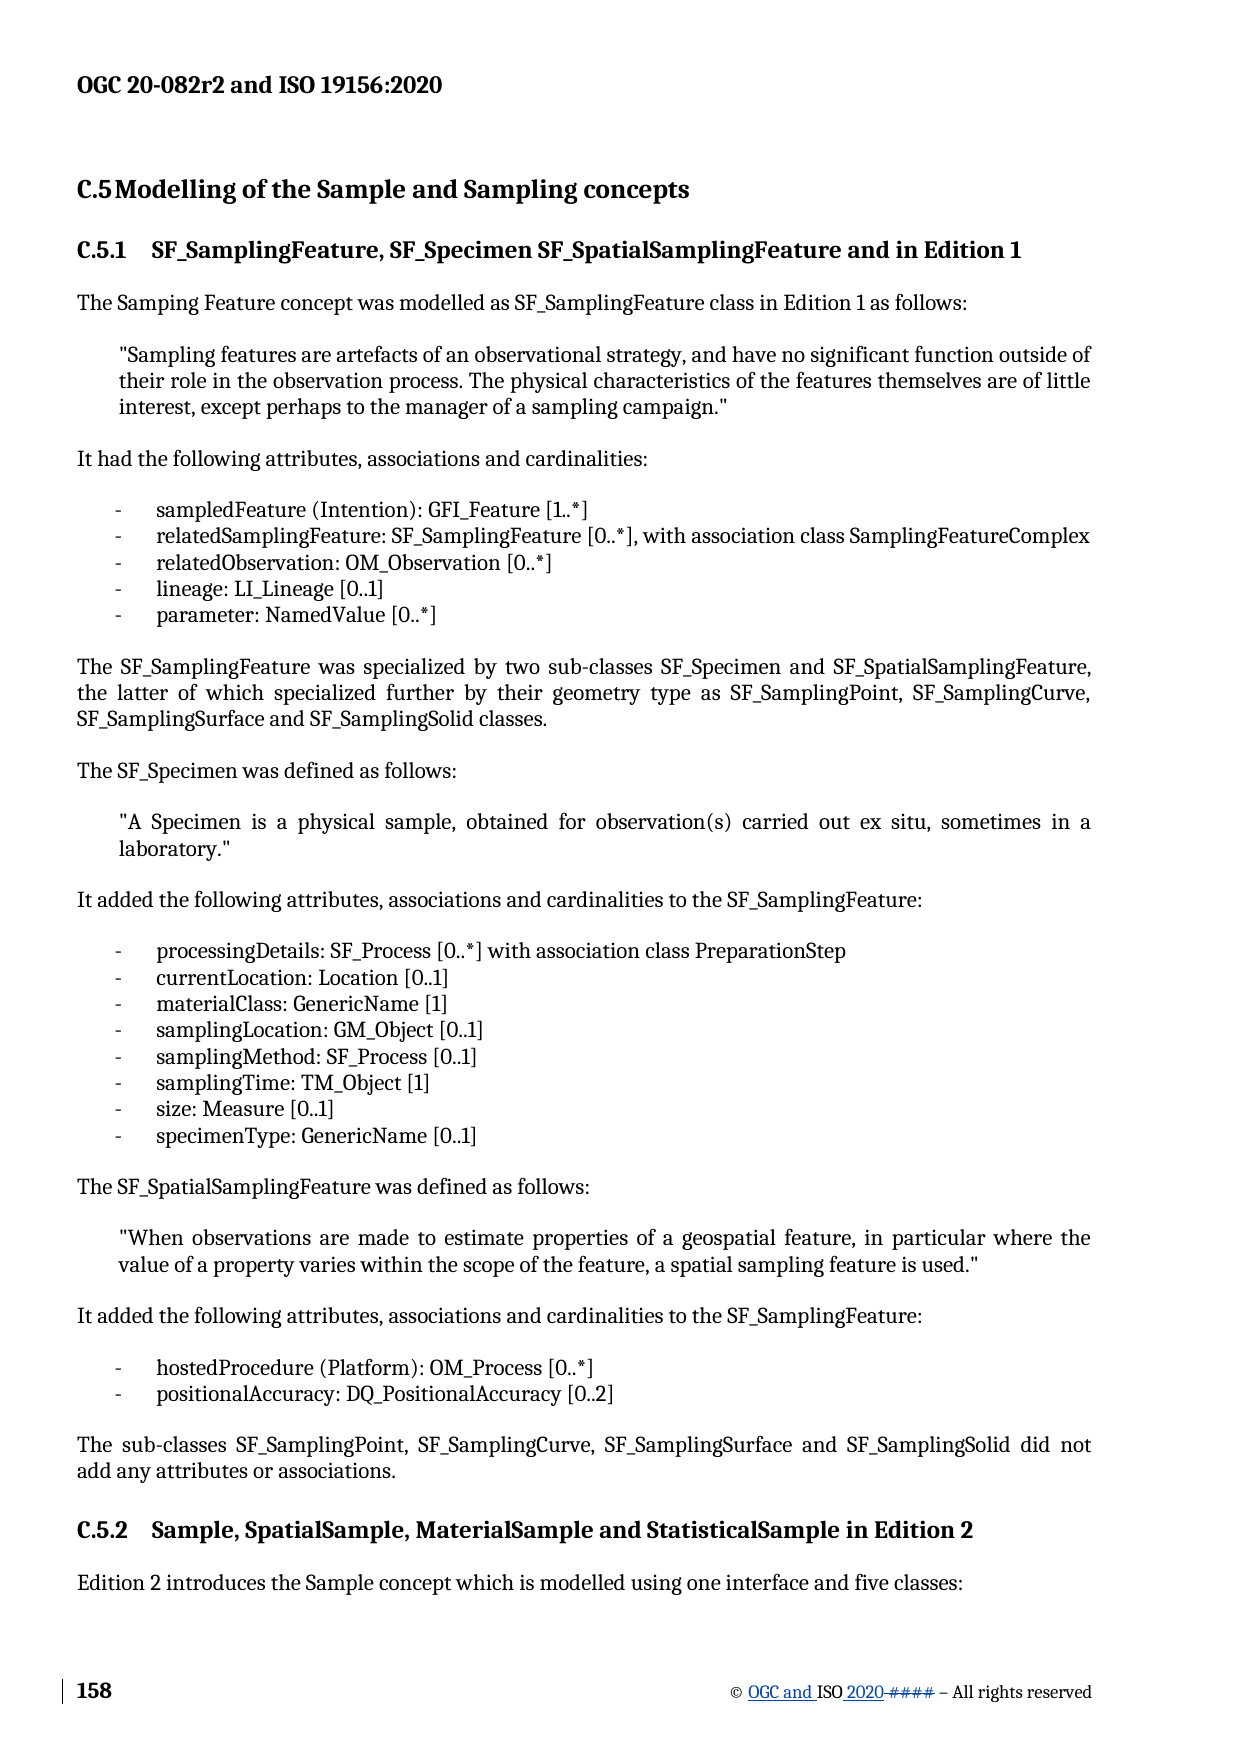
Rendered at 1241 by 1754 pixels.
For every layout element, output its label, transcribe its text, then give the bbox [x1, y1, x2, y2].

list size: Measure [0..1] [114, 1096, 1092, 1122]
text The Samping Feature concept was modelled as SF_SamplingFeature class in Edition 1 as follows: [77, 290, 1092, 316]
list materialClass: GenericName [1] [114, 991, 1092, 1017]
list sampledFeature (Intention): GFI_Feature [1..*] [114, 497, 1092, 523]
text "A Specimen is a physical sample, obtained for observation(s) carried out ex situ, sometimes in a laboratory." [119, 809, 1092, 862]
list parameter: NamedValue [0..*] [114, 602, 1092, 628]
text SF_SamplingFeature, SF_Specimen SF_SpatialSamplingFeature and in Edition 1 [77, 236, 1092, 265]
list samplingLocation: GM_Object [0..1] [114, 1017, 1092, 1043]
list hostedProcedure (Platform): OM_Process [0..*] [114, 1354, 1092, 1381]
text Edition 2 introduces the Sample concept which is modelled using one interface and five classes: [77, 1570, 1092, 1596]
list samplingTime: TM_Object [1] [114, 1070, 1092, 1096]
list processingDetails: SF_Process [0..*] with association class PreparationStep [114, 938, 1092, 964]
text Modelling of the Sample and Sampling concepts [77, 174, 1092, 205]
list currentLocation: Location [0..1] [114, 964, 1092, 991]
text It had the following attributes, associations and cardinalities: [77, 445, 1092, 472]
list relatedSamplingFeature: SF_SamplingFeature [0..*], with association class SamplingFeatureComplex [114, 523, 1092, 549]
list relatedObservation: OM_Observation [0..*] [114, 549, 1092, 576]
list samplingMethod: SF_Process [0..1] [114, 1043, 1092, 1070]
text The sub-classes SF_SamplingPoint, SF_SamplingCurve, SF_SamplingSurface and SF_SamplingSolid did not add any attributes or associations. [77, 1432, 1092, 1485]
text Sample, SpatialSample, MaterialSample and StatisticalSample in Edition 2 [77, 1516, 1092, 1545]
text "Sampling features are artefacts of an observational strategy, and have no significant function outside of their role in the observation process. The physical characteristics of the features themselves are of little interest, except perhaps to the manager of a sampling campaign." [119, 341, 1092, 420]
list specimenType: GenericName [0..1] [114, 1122, 1092, 1149]
text "When observations are made to estimate properties of a geospatial feature, in particular where the value of a property varies within the scope of the feature, a spatial sampling feature is used." [119, 1225, 1092, 1278]
list lineage: LI_Lineage [0..1] [114, 576, 1092, 602]
text The SF_Specimen was defined as follows: [77, 758, 1092, 784]
text The SF_SpatialSamplingFeature was defined as follows: [77, 1174, 1092, 1200]
text It added the following attributes, associations and cardinalities to the SF_SamplingFeature: [77, 887, 1092, 913]
text The SF_SamplingFeature was specialized by two sub-classes SF_Specimen and SF_SpatialSamplingFeature, the latter of which specialized further by their geometry type as SF_SamplingPoint, SF_SamplingCurve, SF_SamplingSurface and SF_SamplingSolid classes. [77, 653, 1092, 733]
list positionalAccuracy: DQ_PositionalAccuracy [0..2] [114, 1381, 1092, 1407]
text It added the following attributes, associations and cardinalities to the SF_SamplingFeature: [77, 1303, 1092, 1329]
